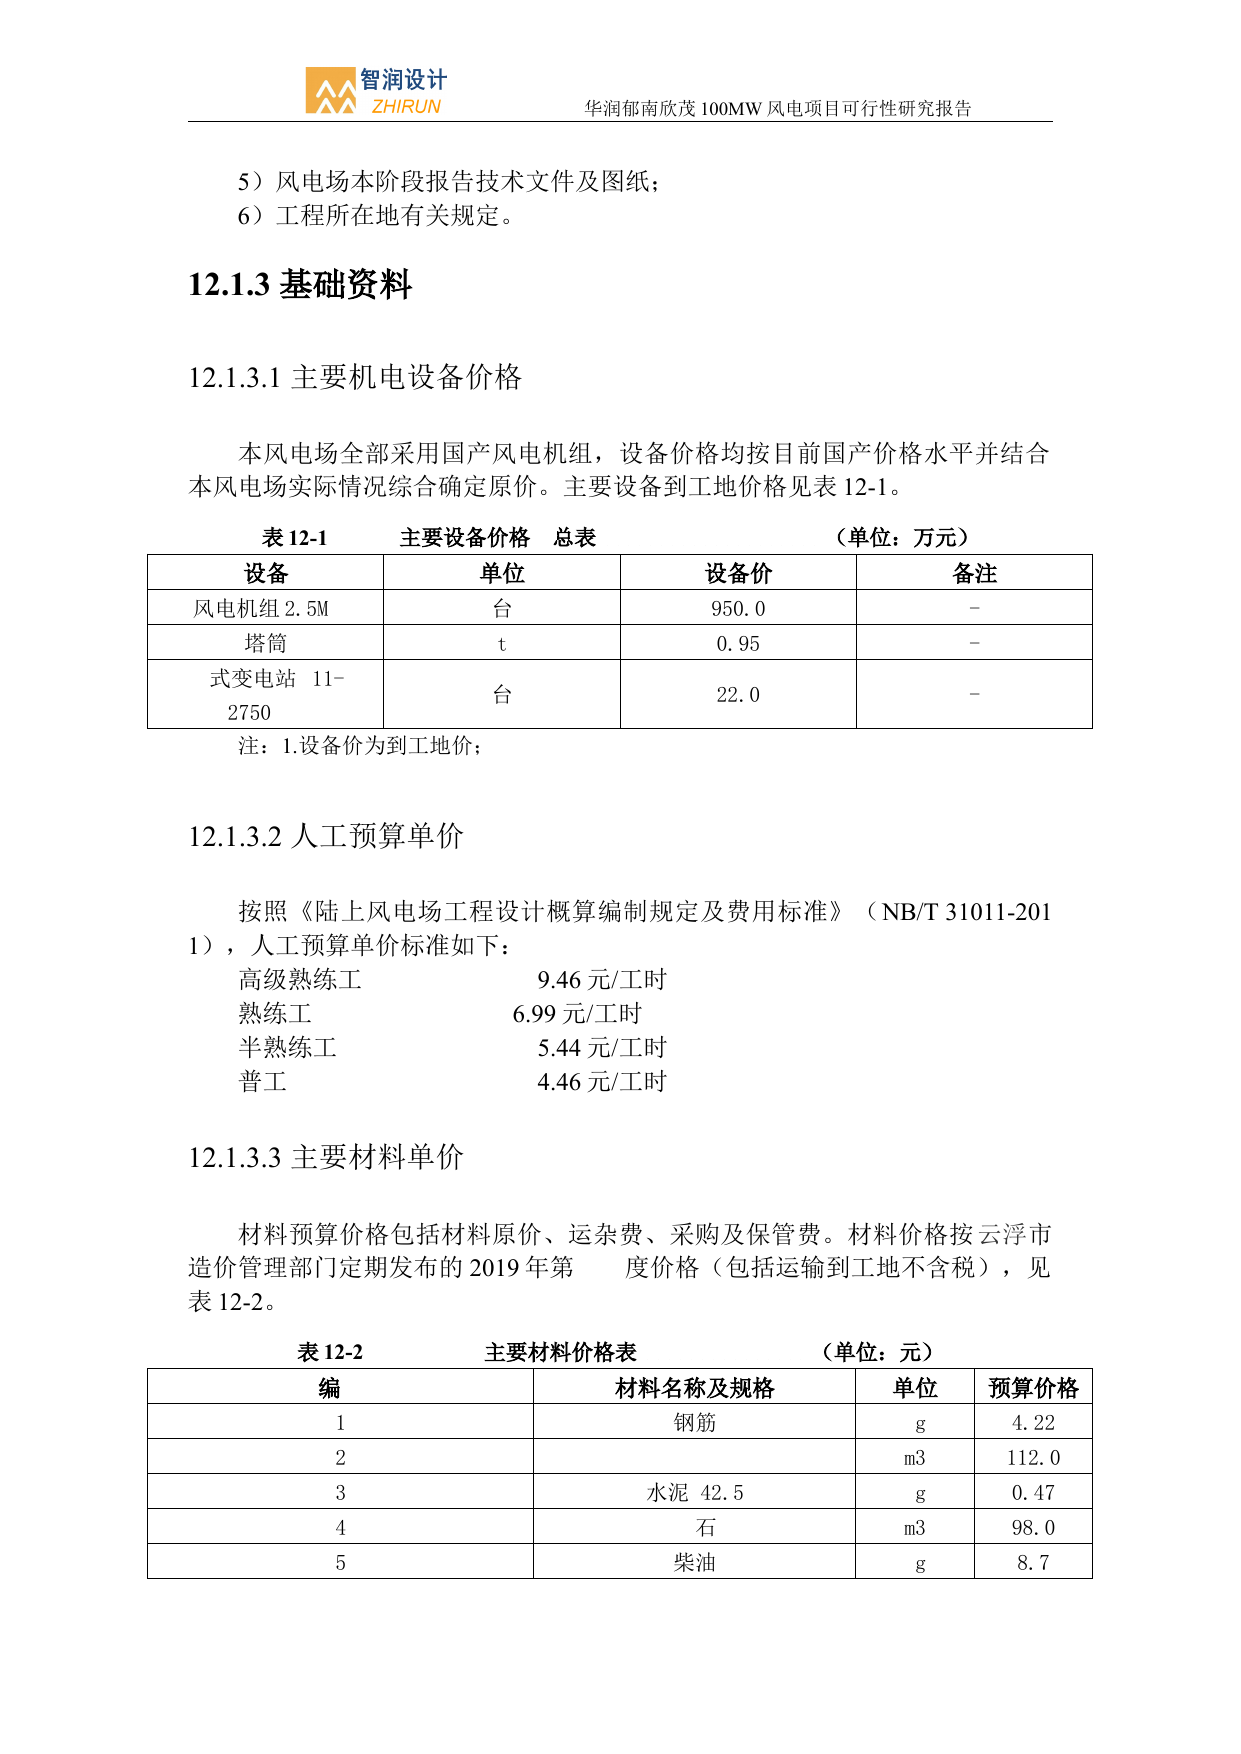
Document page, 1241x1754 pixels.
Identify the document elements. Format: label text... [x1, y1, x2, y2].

text 熟练工 6.99元/工时 [187, 996, 1053, 1029]
text 5）风电场本阶段报告技术文件及图纸； [187, 164, 1053, 198]
table_cell 22.0 [621, 660, 856, 727]
table_cell 5 [148, 1544, 533, 1578]
table_cell 台 [384, 590, 620, 623]
table_header 单位 [856, 1369, 974, 1403]
table_cell 4.22 [975, 1404, 1092, 1438]
table_cell 0.95 [621, 625, 856, 658]
text 12.1.3 基础资料 [187, 249, 1053, 317]
table_cell kg [856, 1474, 974, 1508]
table_cell 钢筋 [534, 1404, 855, 1438]
table_cell - [857, 625, 1092, 658]
table_cell 柴油 [534, 1544, 855, 1578]
table_cell 碎石 [534, 1509, 855, 1543]
text 表12-2 主要材料价格表 （单位：元） [187, 1334, 1053, 1368]
picture [305, 65, 448, 115]
table_cell - [857, 660, 1092, 727]
table_header 设备价 [621, 555, 856, 588]
table_cell 950.0 [621, 590, 856, 623]
table_cell 8.7 [975, 1544, 1092, 1578]
table_cell m3 [856, 1509, 974, 1543]
table_header 材料名称及规格 [534, 1369, 855, 1403]
text 高级熟练工 9.46元/工时 [187, 962, 1053, 996]
text 12.1.3.1 主要机电设备价格 [187, 342, 1053, 409]
table_cell kg [856, 1544, 974, 1578]
table_cell 2 [148, 1439, 533, 1473]
table_header 单位 [384, 555, 620, 588]
table_cell m3 [856, 1439, 974, 1473]
table_cell 箱式变电站S11-2750kVA [148, 660, 383, 727]
table_cell 水泥 42.5 [534, 1474, 855, 1508]
table_cell 砂 [534, 1439, 855, 1473]
text 表12-1 主要设备价格汇总表 （单位：万元） [187, 519, 1053, 553]
table_cell 风电机组2.5MW [148, 590, 383, 623]
table_cell 98.0 [975, 1509, 1092, 1543]
table_cell 112.0 [975, 1439, 1092, 1473]
text 按照《陆上风电场工程设计概算编制规定及费用标准》（NB/T 1-），人工预算单价标准如下： [187, 894, 1053, 962]
table_cell kg [856, 1404, 974, 1438]
table_header 备注 [857, 555, 1092, 588]
table_cell t [384, 625, 620, 658]
text 6）工程所在地有关规定。 [187, 198, 1053, 232]
text 半熟练工 5.44元/工时 [187, 1029, 1053, 1063]
table_cell 0.47 [975, 1474, 1092, 1508]
table_cell 1 [148, 1404, 533, 1438]
table_header 编号 [148, 1369, 533, 1403]
text 12.1.3.2 人工预算单价 [187, 801, 1053, 869]
table_cell 台 [384, 660, 620, 727]
table_cell 4 [148, 1509, 533, 1543]
text 本风电场全部采用国产风电机组，设备价格均按目前国产价格水平并结合本风电场实际情况综合确定原价。主要设备到工地价格见表12-1。 [187, 434, 1053, 502]
table_cell 塔筒 [148, 625, 383, 658]
table_header 预算价格 [975, 1369, 1092, 1403]
text 材料预算价格包括材料原价、运杂费、采购及保管费。材料价格按云浮市造价管理部门定期发布的2019年第三季度价格（包括运输到工地不含税），见表12-2。 [187, 1215, 1053, 1317]
table_cell 3 [148, 1474, 533, 1508]
text 12.1.3.3 主要材料单价 [187, 1122, 1053, 1190]
table_cell - [857, 590, 1092, 623]
text 注：1.设备价为到工地价； [187, 729, 1053, 762]
table_header 设备 [148, 555, 383, 588]
text 普工 4.46元/工时 [187, 1063, 1053, 1097]
